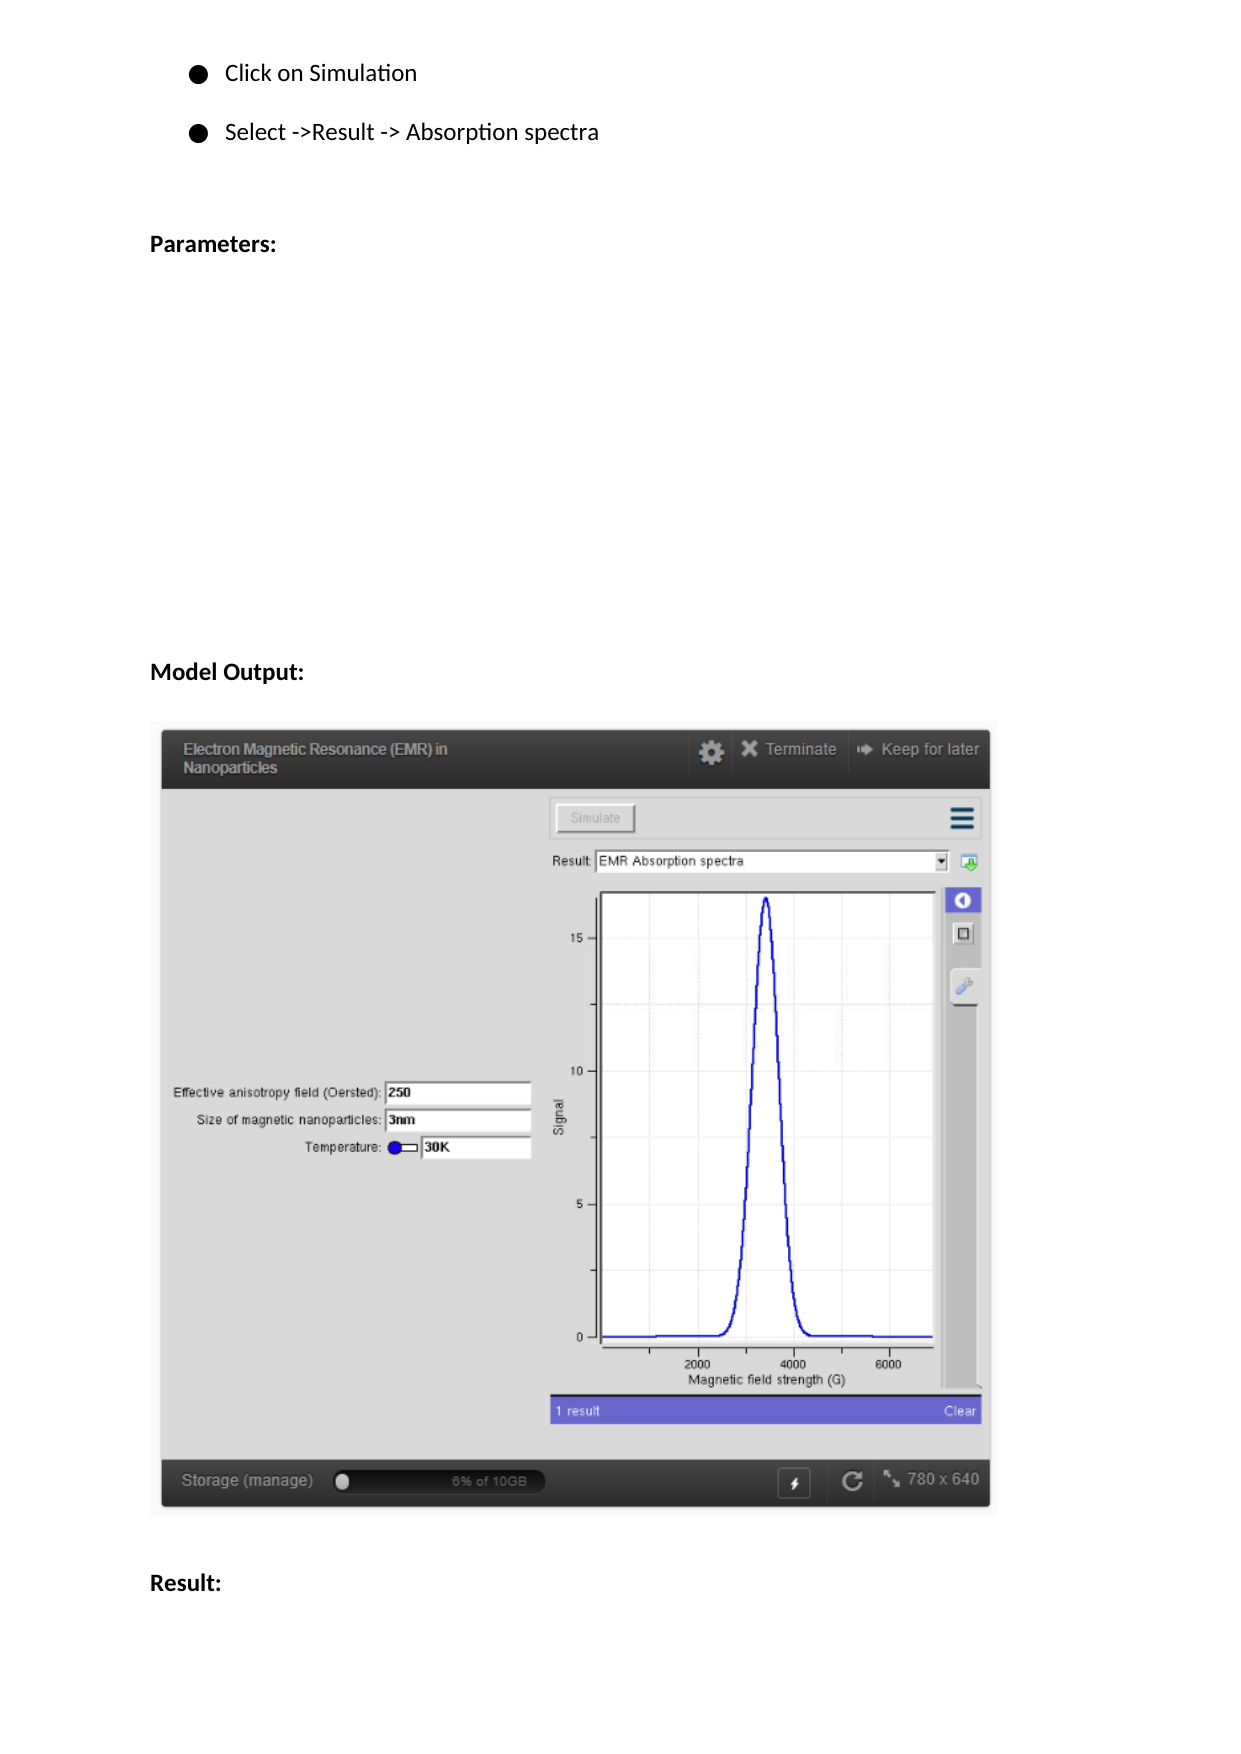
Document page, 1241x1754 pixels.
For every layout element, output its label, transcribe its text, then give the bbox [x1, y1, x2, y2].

text Result: [150, 1567, 1090, 1598]
picture [150, 721, 998, 1516]
text Model Output: [150, 656, 1090, 686]
list Select ->Result -> Absorption spectra [187, 103, 1090, 154]
text Parameters: [150, 228, 1090, 258]
list Click on Simulation [187, 44, 1090, 96]
